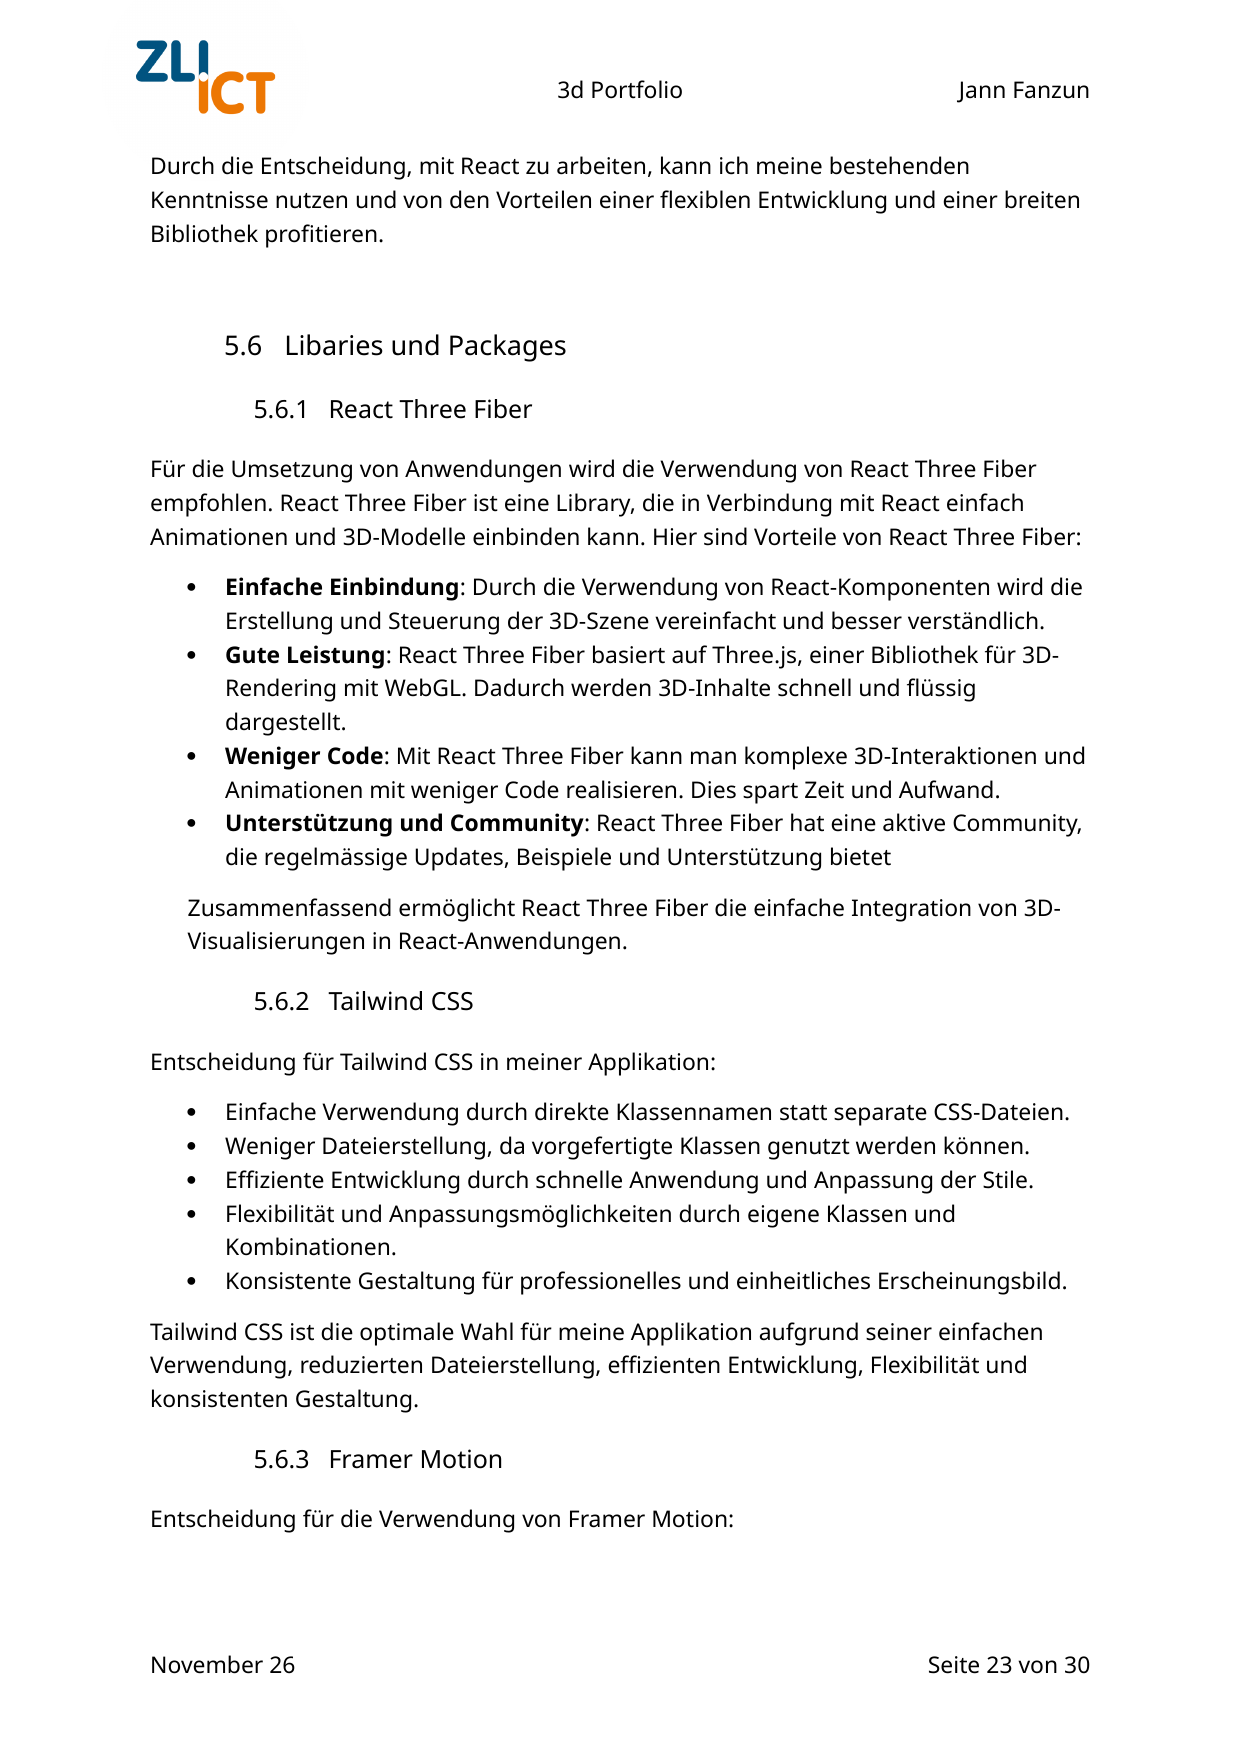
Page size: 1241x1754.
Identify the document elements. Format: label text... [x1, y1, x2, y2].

list Weniger Dateierstellung, da vorgefertigte Klassen genutzt werden können. [187, 1130, 1090, 1161]
list Effiziente Entwicklung durch schnelle Anwendung und Anpassung der Stile. [187, 1164, 1090, 1195]
text Entscheidung für Tailwind CSS in meiner Applikation: [150, 1046, 1090, 1077]
text Zusammenfassend ermöglicht React Three Fiber die einfache Integration von 3D-Visualisierungen in React-Anwendungen. [187, 892, 1090, 957]
list Unterstützung und Community: React Three Fiber hat eine aktive Community, die regelmässige Updates, Beispiele und Unterstützung bietet [187, 807, 1090, 872]
subtitle Framer Motion [253, 1442, 1090, 1476]
list Einfache Verwendung durch direkte Klassennamen statt separate CSS-Dateien. [187, 1096, 1090, 1127]
list Konsistente Gestaltung für professionelles und einheitliches Erscheinungsbild. [187, 1265, 1090, 1296]
subtitle Libaries und Packages [224, 327, 1090, 363]
subtitle React Three Fiber [253, 391, 1090, 426]
list Weniger Code: Mit React Three Fiber kann man komplexe 3D-Interaktionen und Animationen mit weniger Code realisieren. Dies spart Zeit und Aufwand. [187, 740, 1090, 805]
text Entscheidung für die Verwendung von Framer Motion: [150, 1503, 1090, 1535]
picture [100, 0, 311, 183]
text Tailwind CSS ist die optimale Wahl für meine Applikation aufgrund seiner einfachen Verwendung, reduzierten Dateierstellung, effizienten Entwicklung, Flexibilität und konsistenten Gestaltung. [150, 1315, 1090, 1414]
list Gute Leistung: React Three Fiber basiert auf Three.js, einer Bibliothek für 3D-Rendering mit WebGL. Dadurch werden 3D-Inhalte schnell und flüssig dargestellt. [187, 639, 1090, 737]
list Einfache Einbindung: Durch die Verwendung von React-Komponenten wird die Erstellung und Steuerung der 3D-Szene vereinfacht und besser verständlich. [187, 571, 1090, 636]
subtitle Tailwind CSS [253, 984, 1090, 1018]
list Flexibilität und Anpassungsmöglichkeiten durch eigene Klassen und Kombinationen. [187, 1197, 1090, 1262]
text Durch die Entscheidung, mit React zu arbeiten, kann ich meine bestehenden Kenntnisse nutzen und von den Vorteilen einer flexiblen Entwicklung und einer breiten Bibliothek profitieren. [150, 150, 1090, 249]
text Für die Umsetzung von Anwendungen wird die Verwendung von React Three Fiber empfohlen. React Three Fiber ist eine Library, die in Verbindung mit React einfach Animationen und 3D-Modelle einbinden kann. Hier sind Vorteile von React Three Fiber: [150, 453, 1090, 552]
